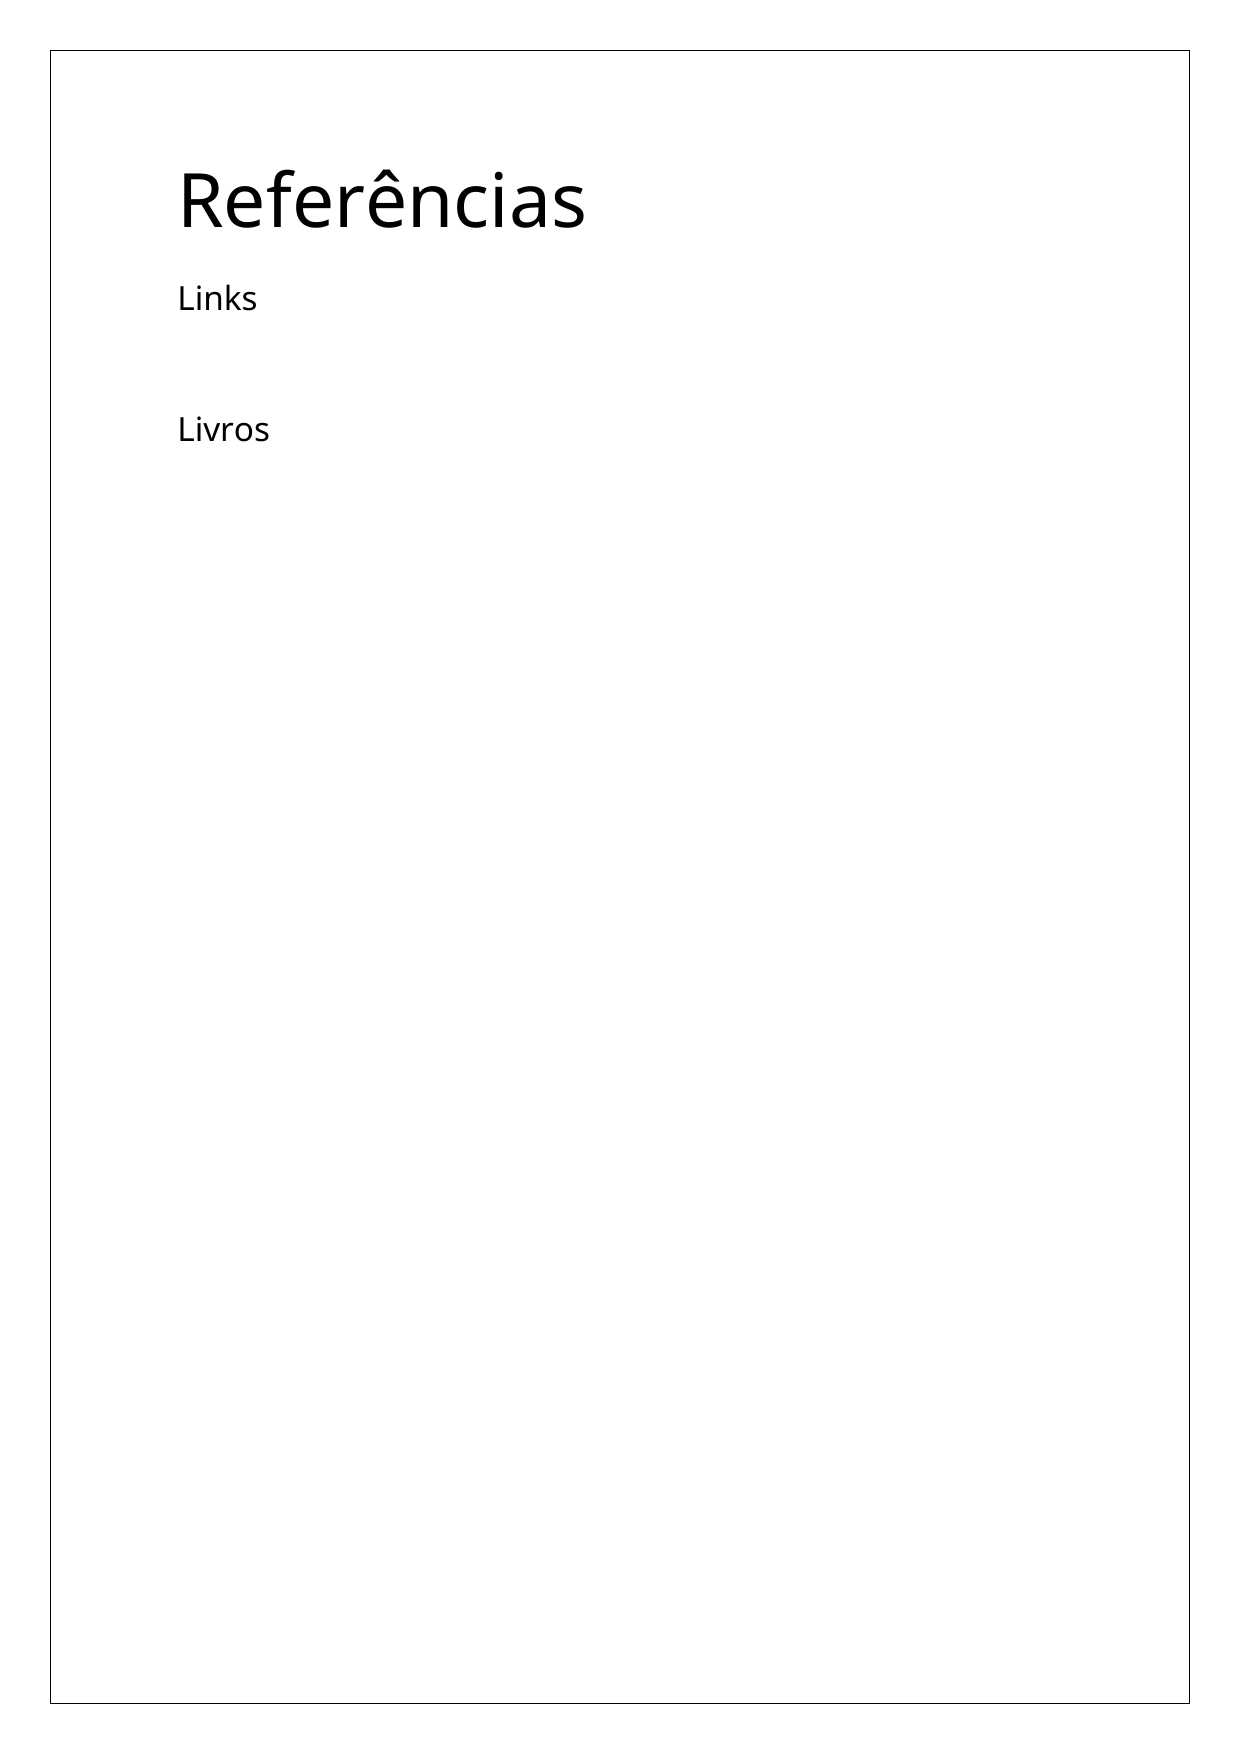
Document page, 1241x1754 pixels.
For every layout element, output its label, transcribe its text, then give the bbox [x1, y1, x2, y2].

text Links [177, 274, 1063, 320]
text Referências [177, 147, 1063, 250]
text Livros [177, 406, 1063, 451]
